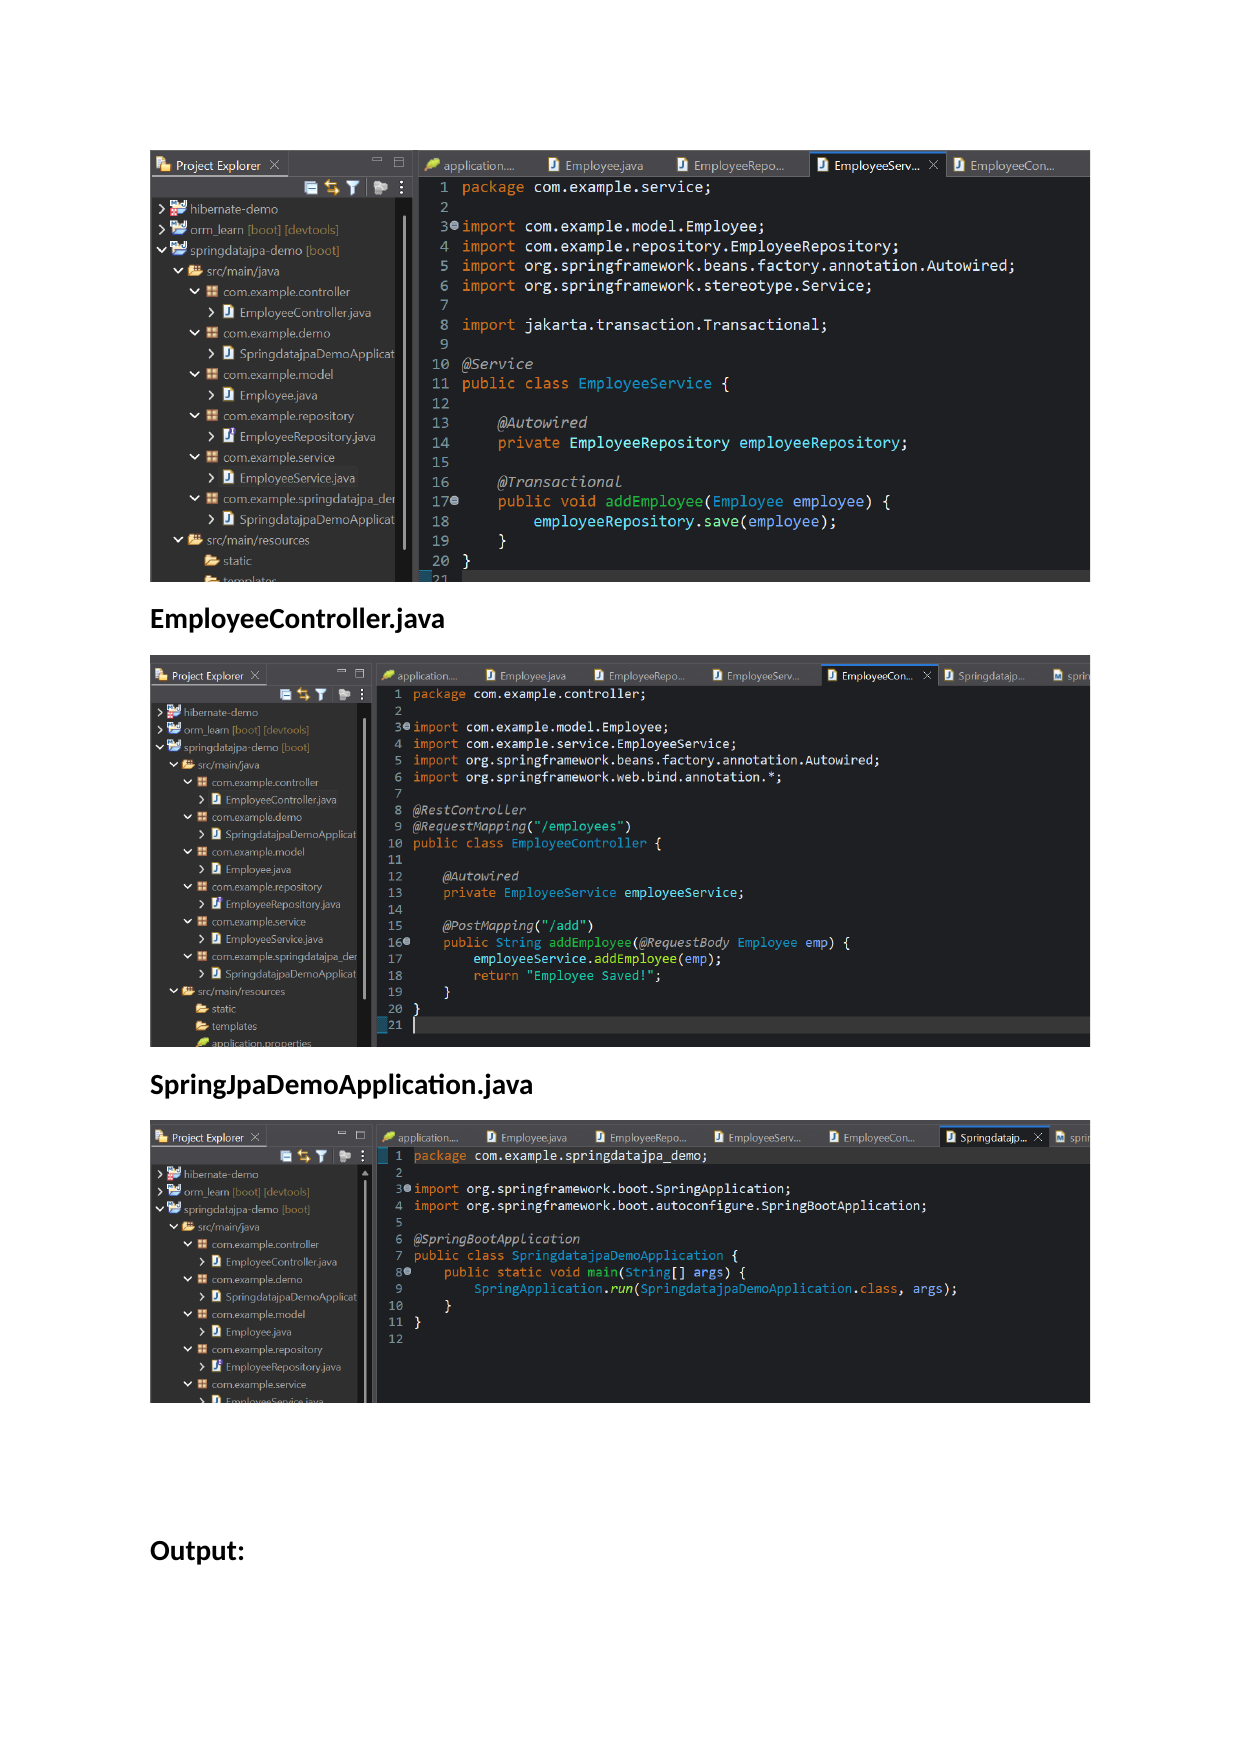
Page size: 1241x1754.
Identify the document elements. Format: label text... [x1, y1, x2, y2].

text Output: [150, 1532, 1090, 1567]
text SpringJpaDemoApplication.java [150, 1066, 1090, 1101]
text EmployeeController.java [150, 601, 1090, 636]
picture [150, 150, 1091, 582]
picture [150, 655, 1091, 1047]
picture [150, 1120, 1091, 1403]
